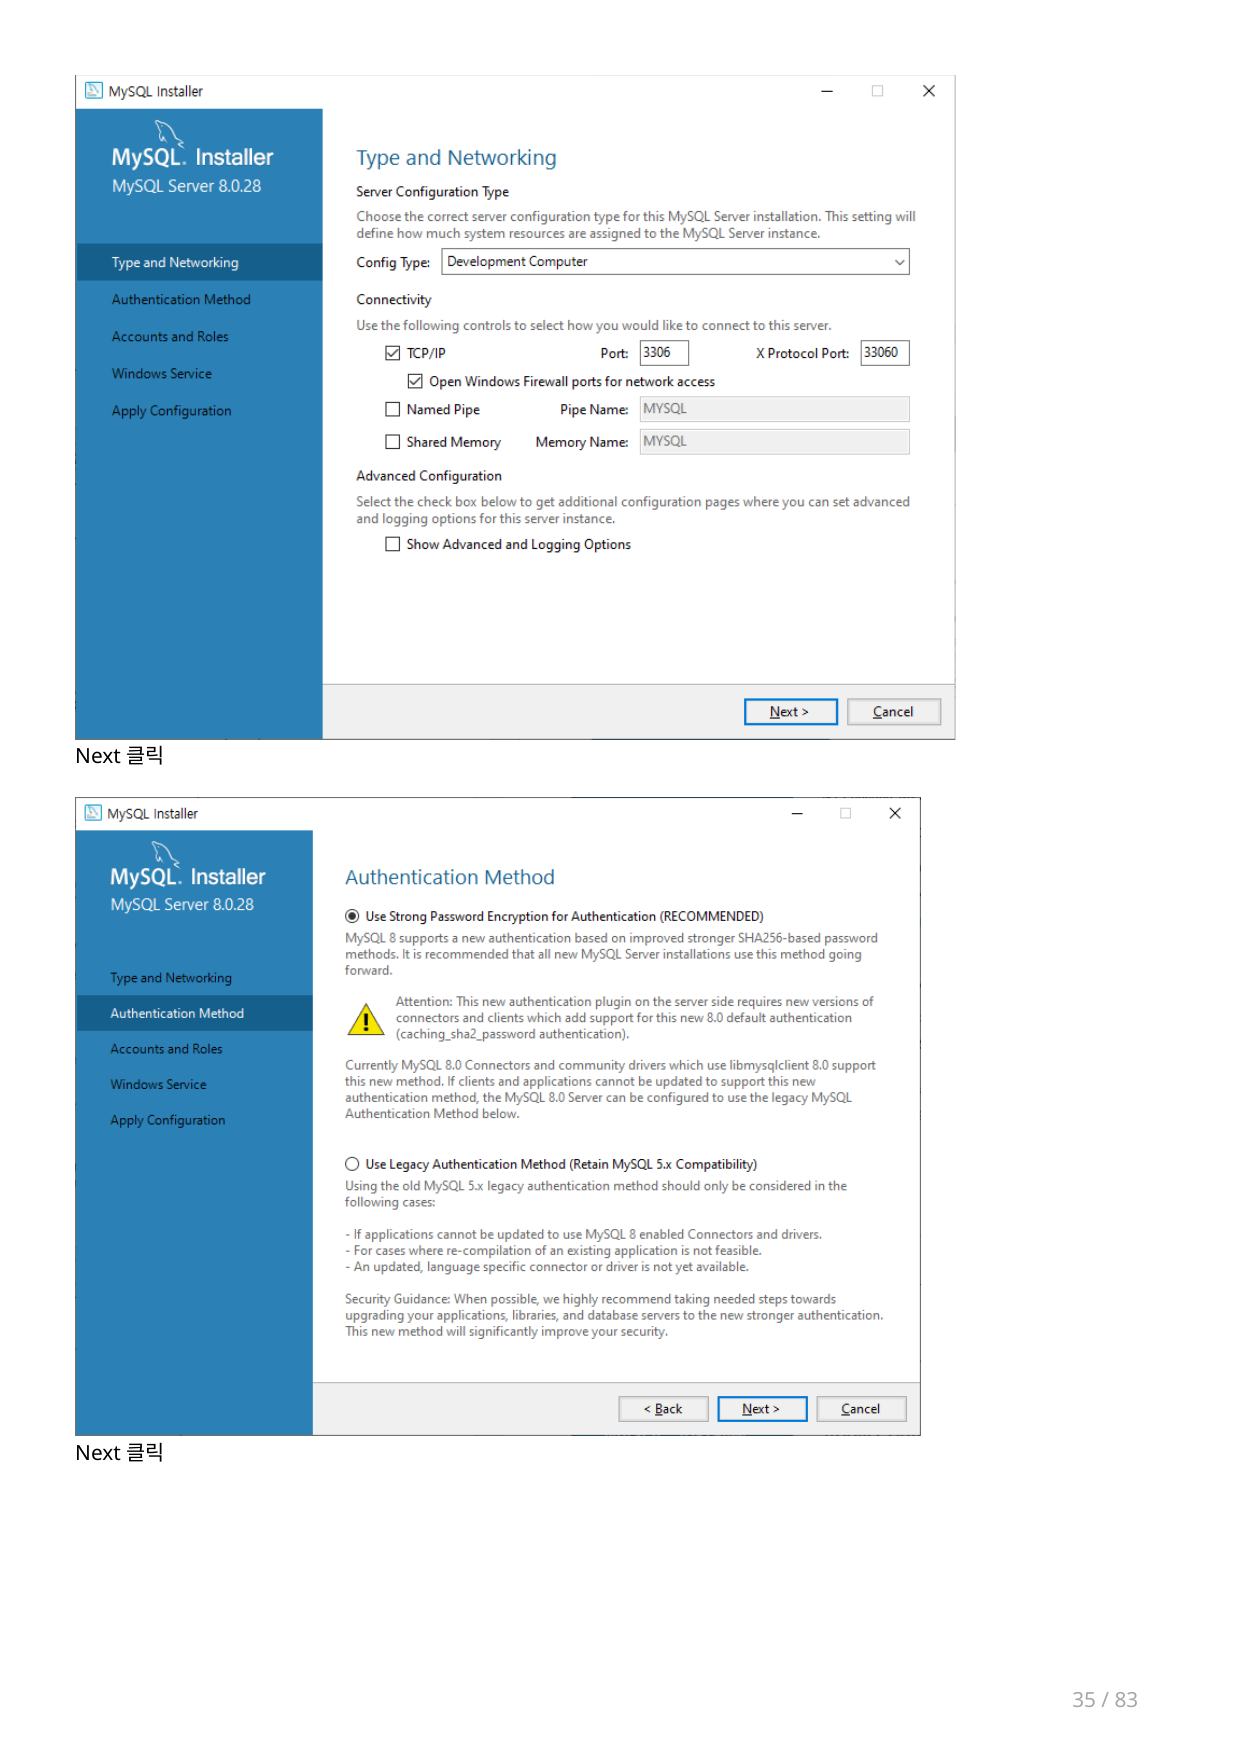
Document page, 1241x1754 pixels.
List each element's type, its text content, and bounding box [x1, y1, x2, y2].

picture [75, 75, 956, 740]
text Next 클릭 [75, 1436, 1165, 1466]
text Next 클릭 [75, 739, 1165, 769]
picture [75, 797, 921, 1436]
